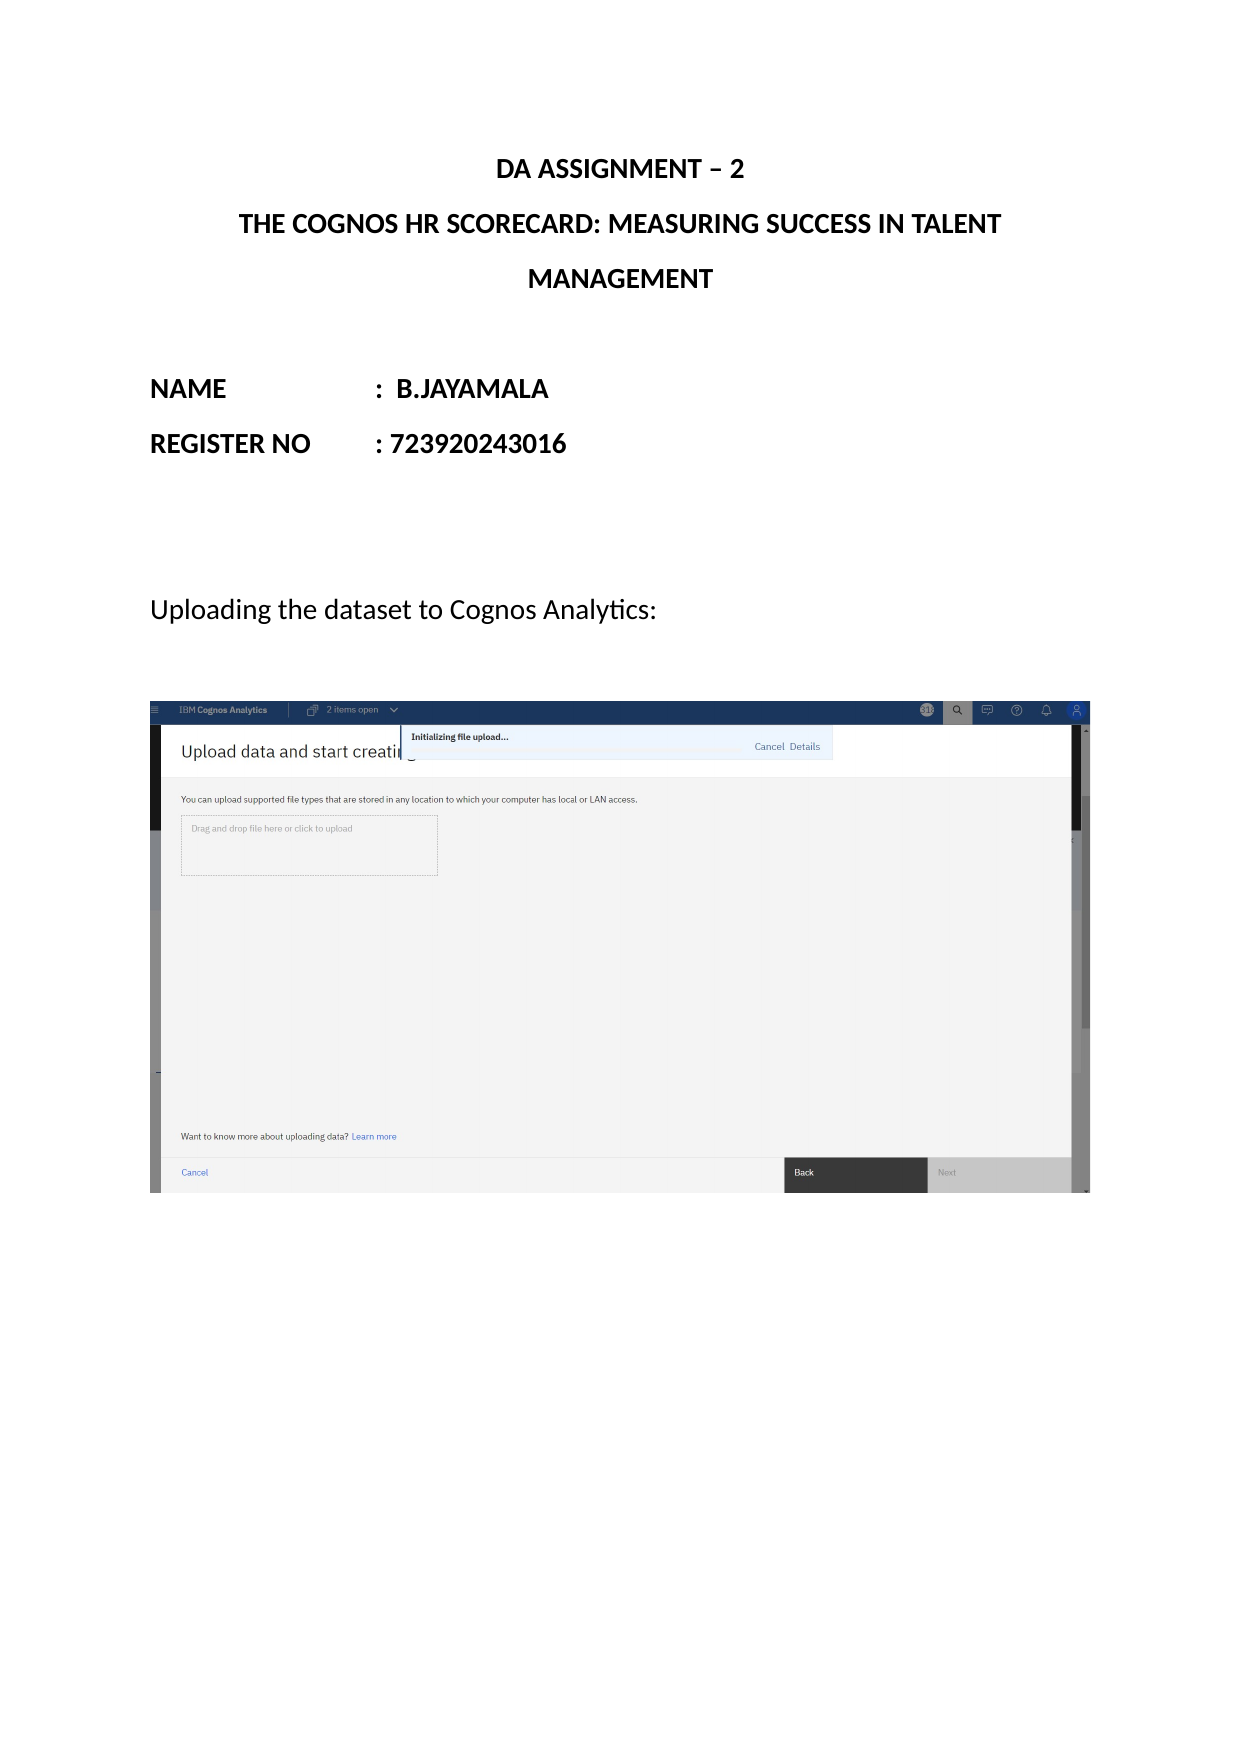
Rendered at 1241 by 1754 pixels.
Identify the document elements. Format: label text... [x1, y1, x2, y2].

text REGISTER NO : 723920243016 [150, 426, 1090, 461]
text NAME : B.JAYAMALA [150, 370, 1090, 406]
text THE COGNOS HR SCORECARD: MEASURING SUCCESS IN TALENT [150, 205, 1090, 241]
text Uploading the dataset to Cognos Analytics: [150, 591, 1090, 626]
text DA ASSIGNMENT – 2 [150, 150, 1090, 186]
picture [150, 701, 1091, 1193]
text MANAGEMENT [150, 260, 1090, 296]
